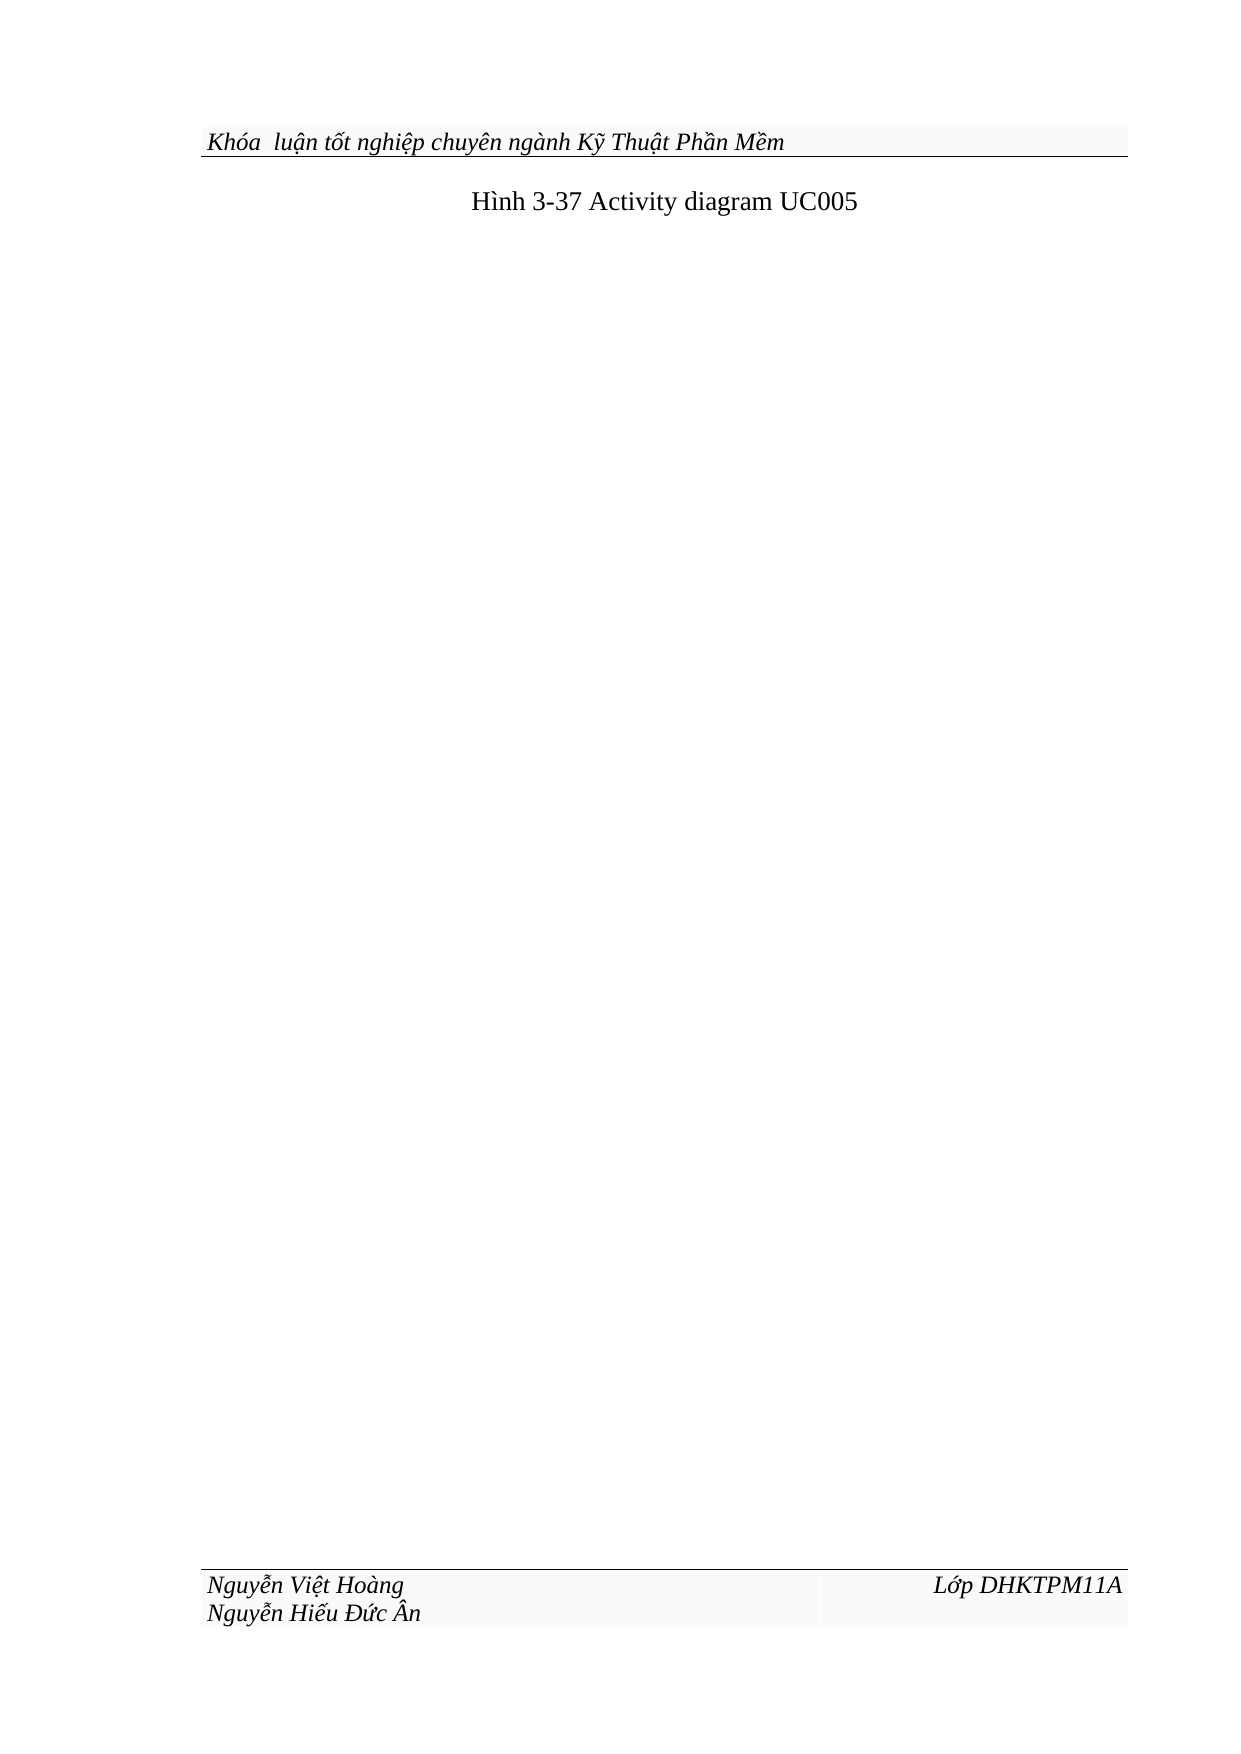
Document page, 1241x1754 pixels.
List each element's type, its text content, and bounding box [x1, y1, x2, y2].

text Hình 3-26 Activity diagram UC005 [207, 185, 1122, 216]
